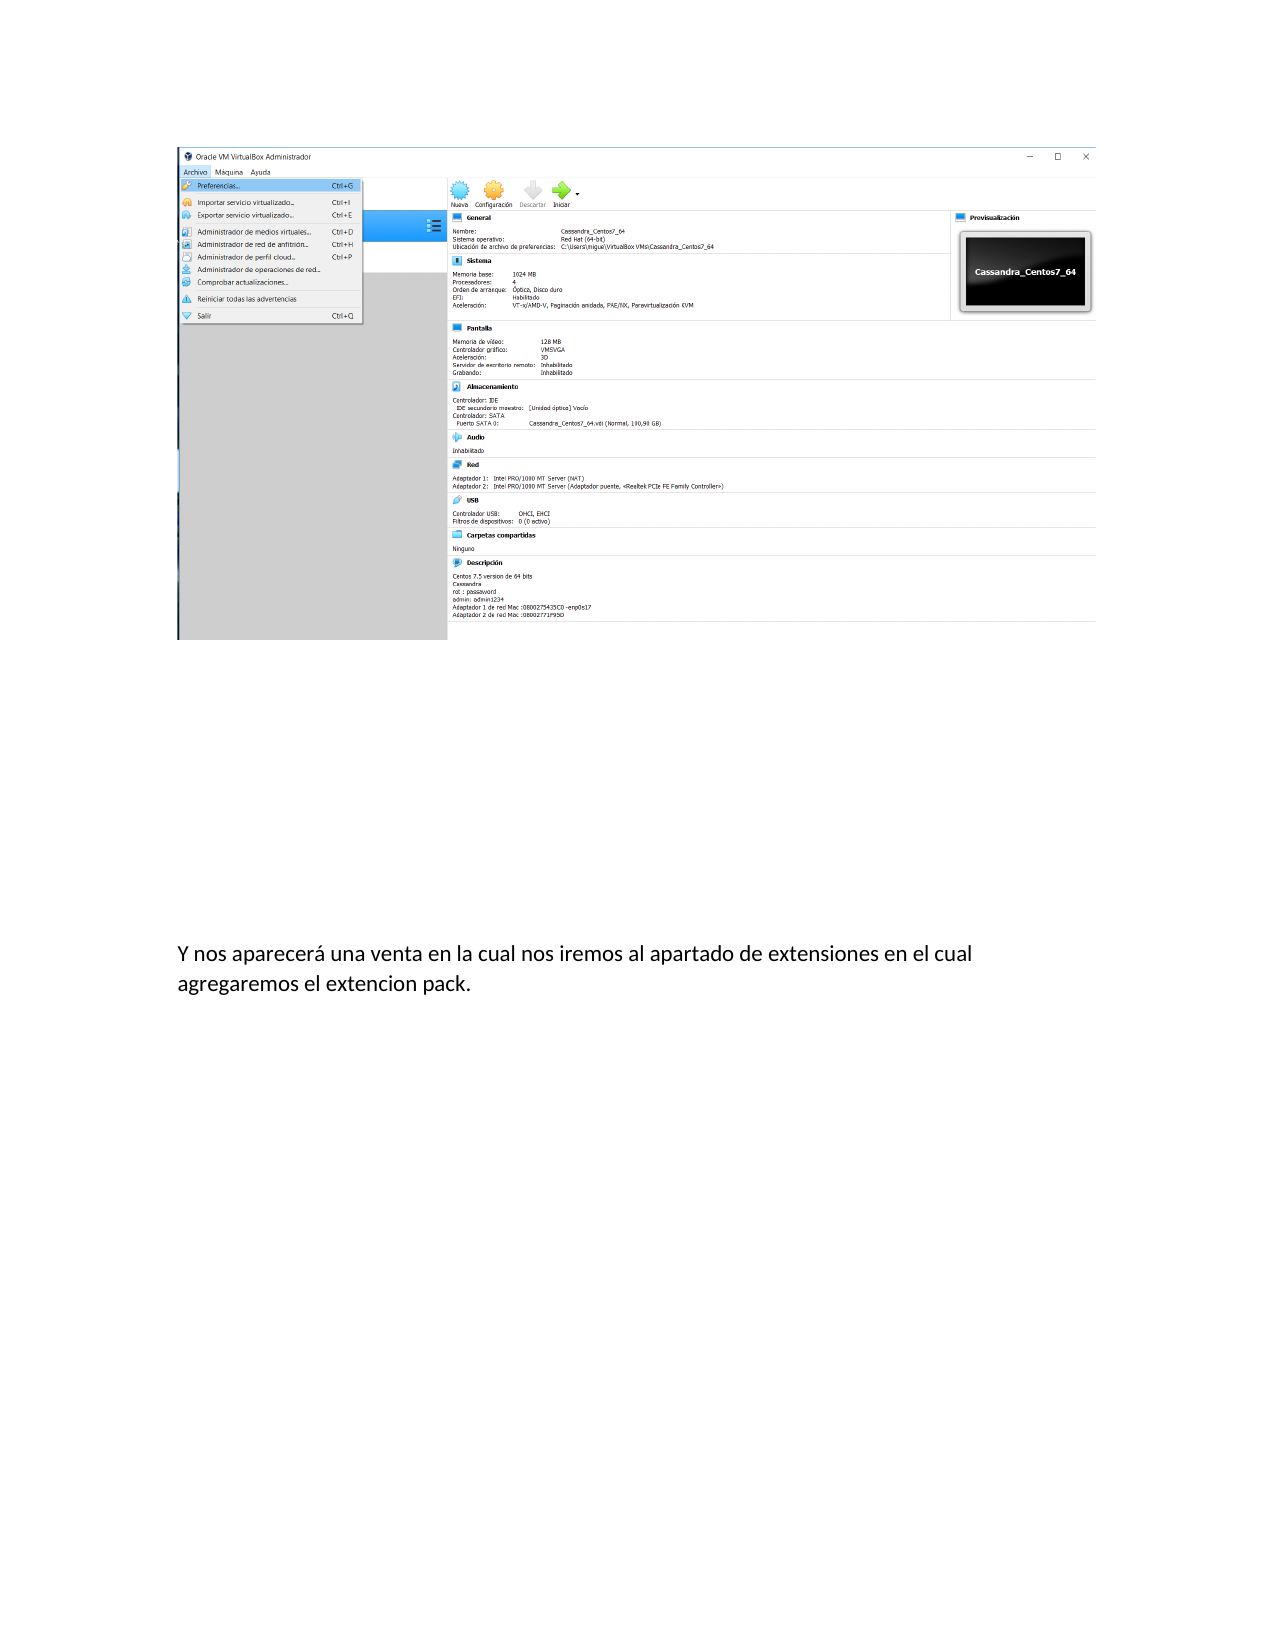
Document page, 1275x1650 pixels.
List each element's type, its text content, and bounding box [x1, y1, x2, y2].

picture [177, 147, 1096, 640]
text Y nos aparecerá una venta en la cual nos iremos al apartado de extensiones en el cual agregaremos el extencion pack. [177, 939, 1098, 998]
